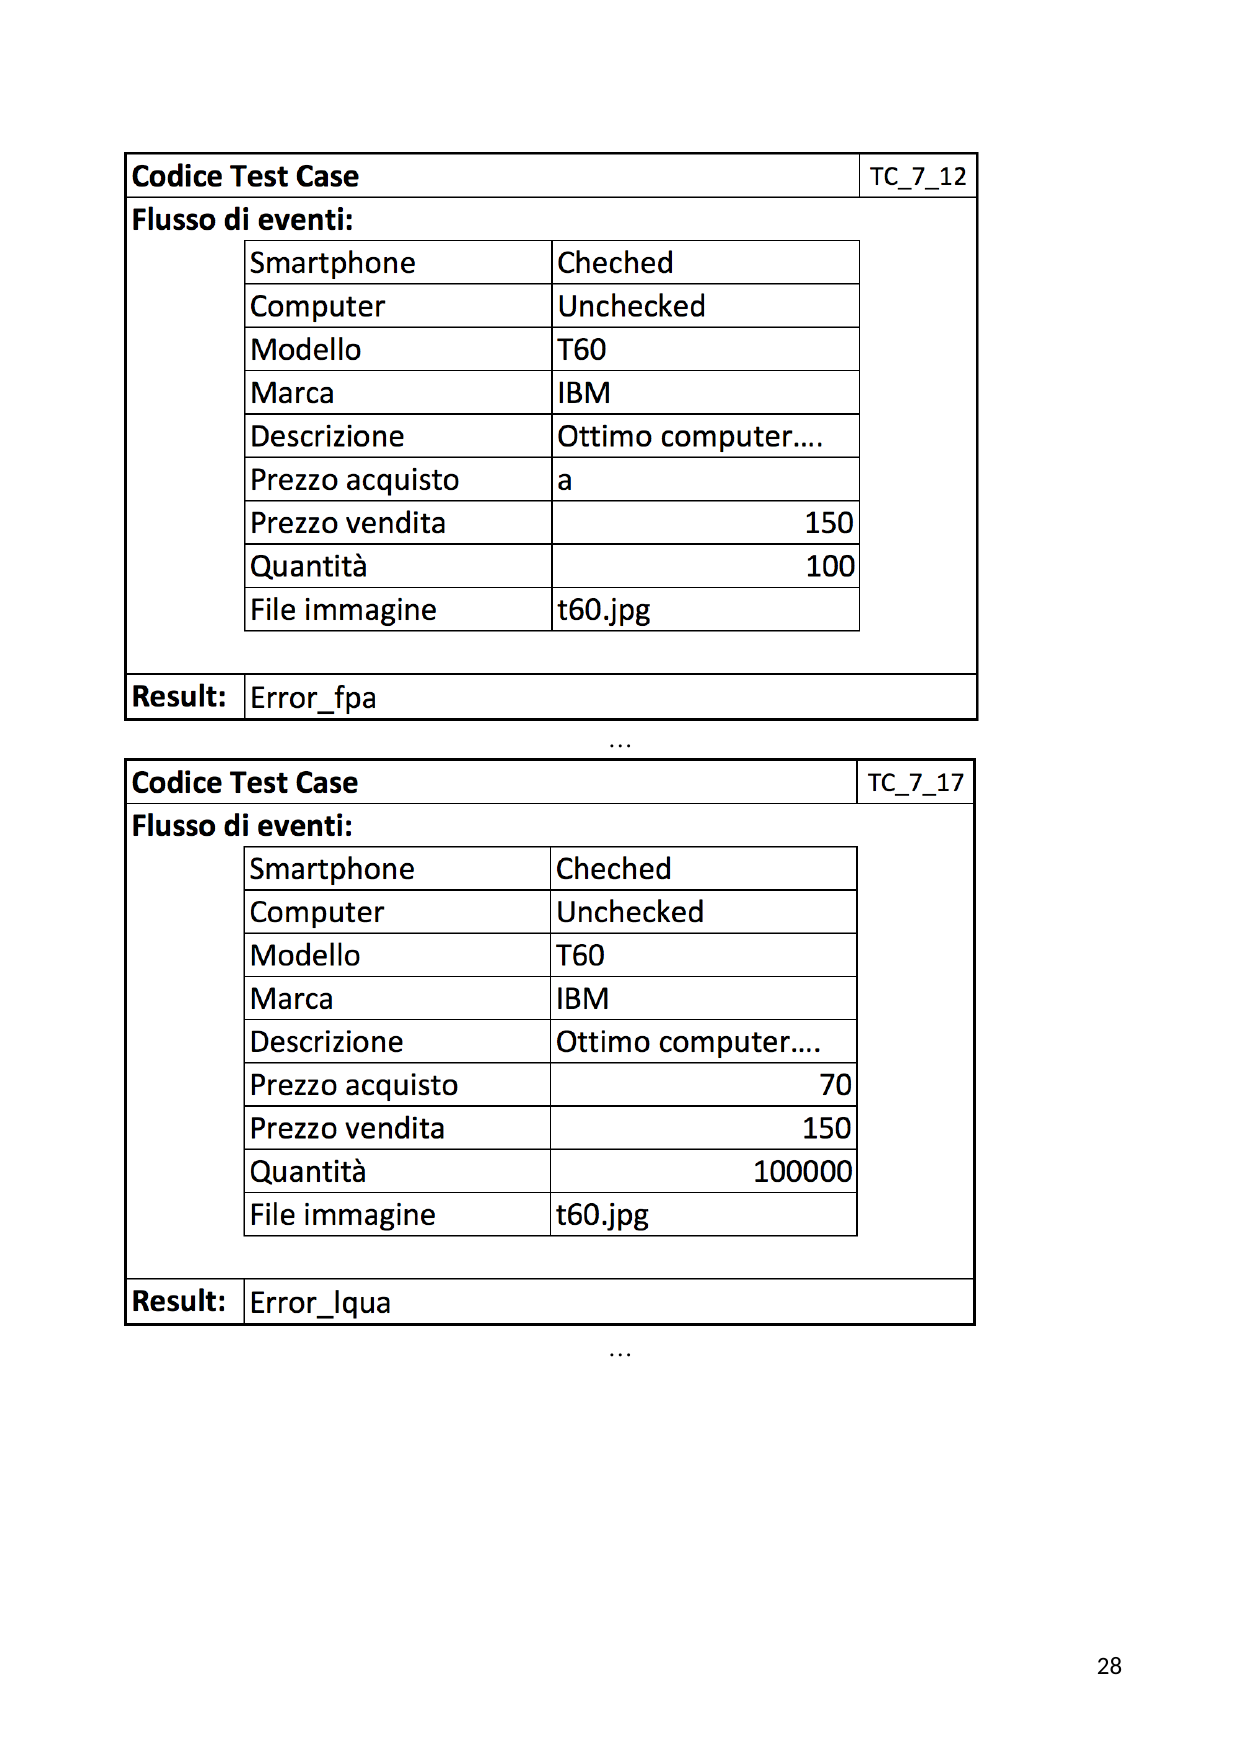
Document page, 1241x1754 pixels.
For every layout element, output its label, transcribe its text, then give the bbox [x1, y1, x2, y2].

picture [118, 147, 983, 725]
text … [118, 724, 1122, 753]
picture [118, 752, 983, 1334]
text … [118, 1333, 1122, 1362]
